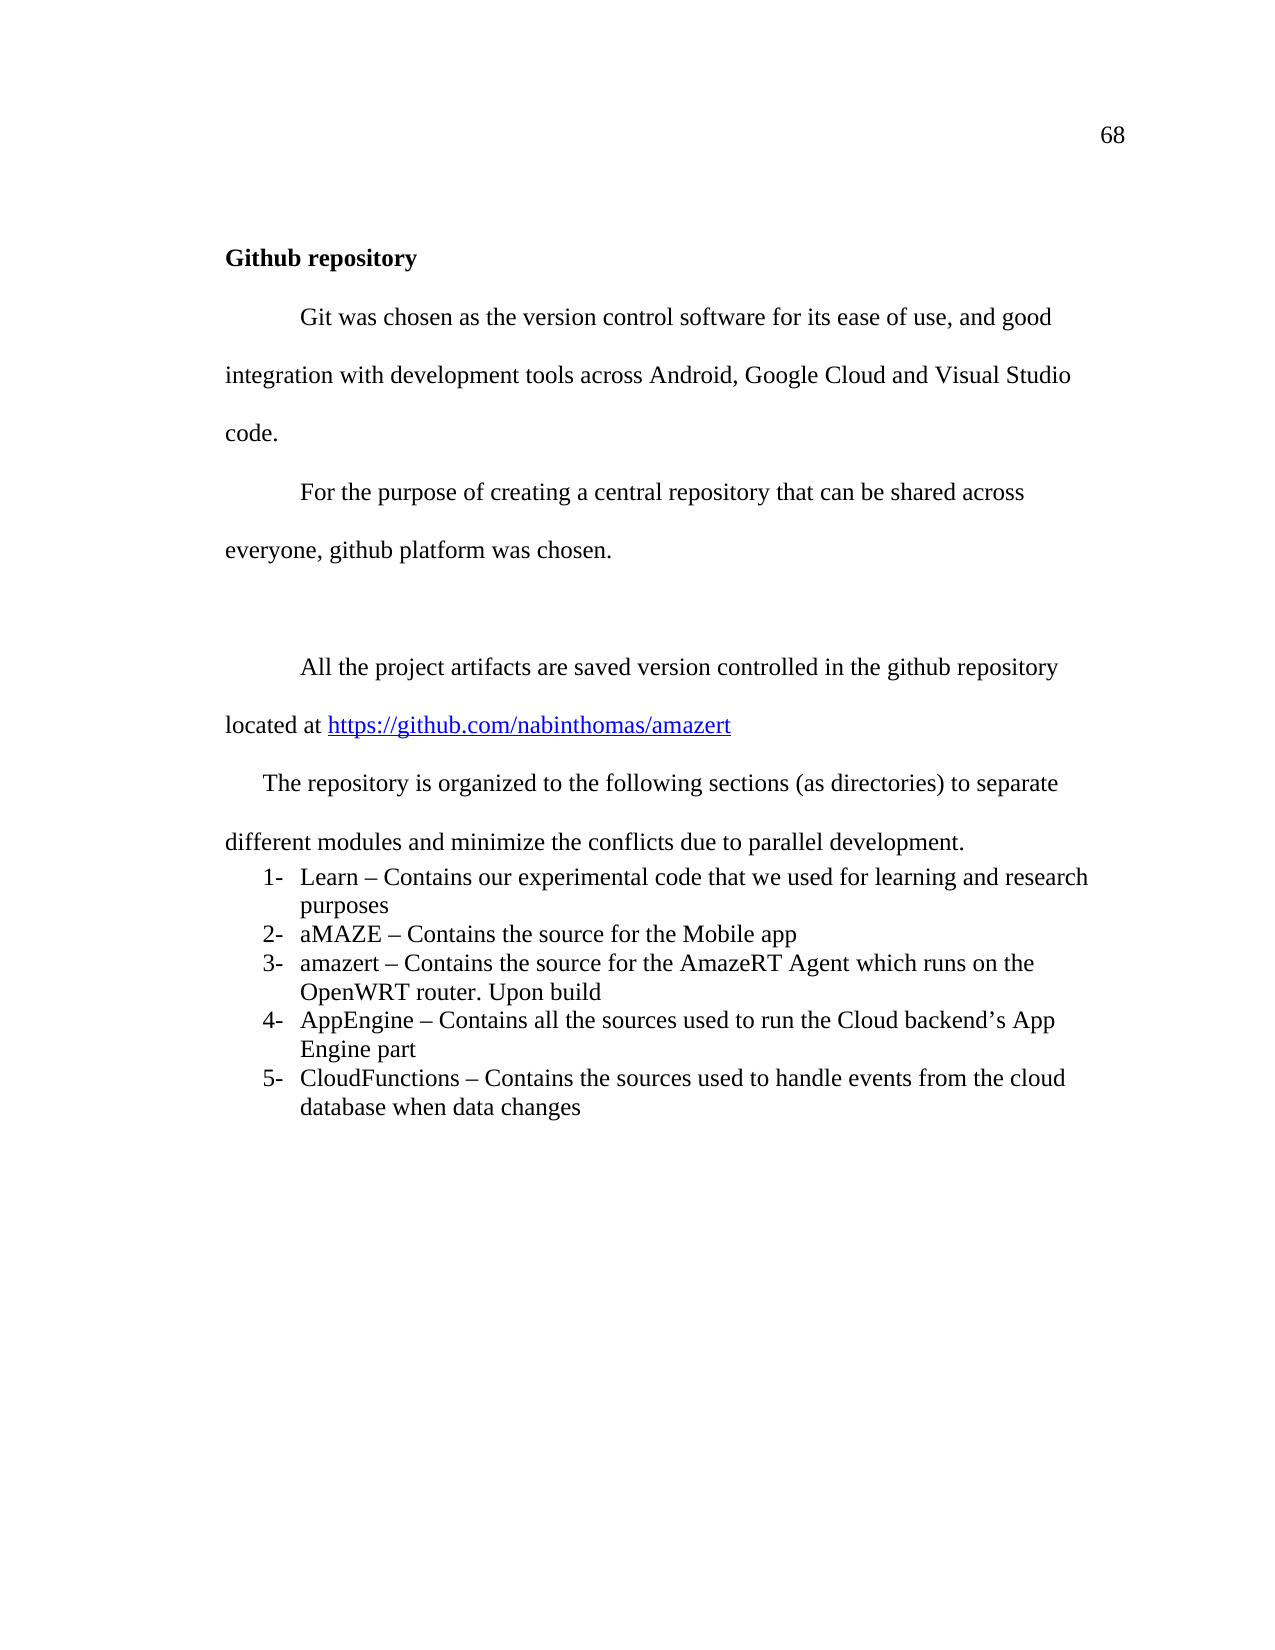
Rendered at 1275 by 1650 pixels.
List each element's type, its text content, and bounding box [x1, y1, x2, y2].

text For the purpose of creating a central repository that can be shared across everyone, github platform was chosen. [225, 453, 1125, 570]
subtitle Github repository [225, 220, 1125, 278]
list AppEngine – Contains all the sources used to run the Cloud backend’s App Engine part [262, 1005, 1125, 1063]
list CloudFunctions – Contains the sources used to handle events from the cloud database when data changes [262, 1063, 1125, 1120]
text The repository is organized to the following sections (as directories) to separate different modules and minimize the conflicts due to parallel development. [225, 745, 1125, 862]
list aMAZE – Contains the source for the Mobile app [262, 919, 1125, 948]
list amazert – Contains the source for the AmazeRT Agent which runs on the OpenWRT router. Upon build [262, 948, 1125, 1005]
list Learn – Contains our experimental code that we used for learning and research purposes [262, 862, 1125, 919]
text All the project artifacts are saved version controlled in the github repository located at https://github.com/nabinthomas/amazert [225, 628, 1125, 745]
text Git was chosen as the version control software for its ease of use, and good integration with development tools across Android, Google Cloud and Visual Studio code. [225, 278, 1125, 453]
